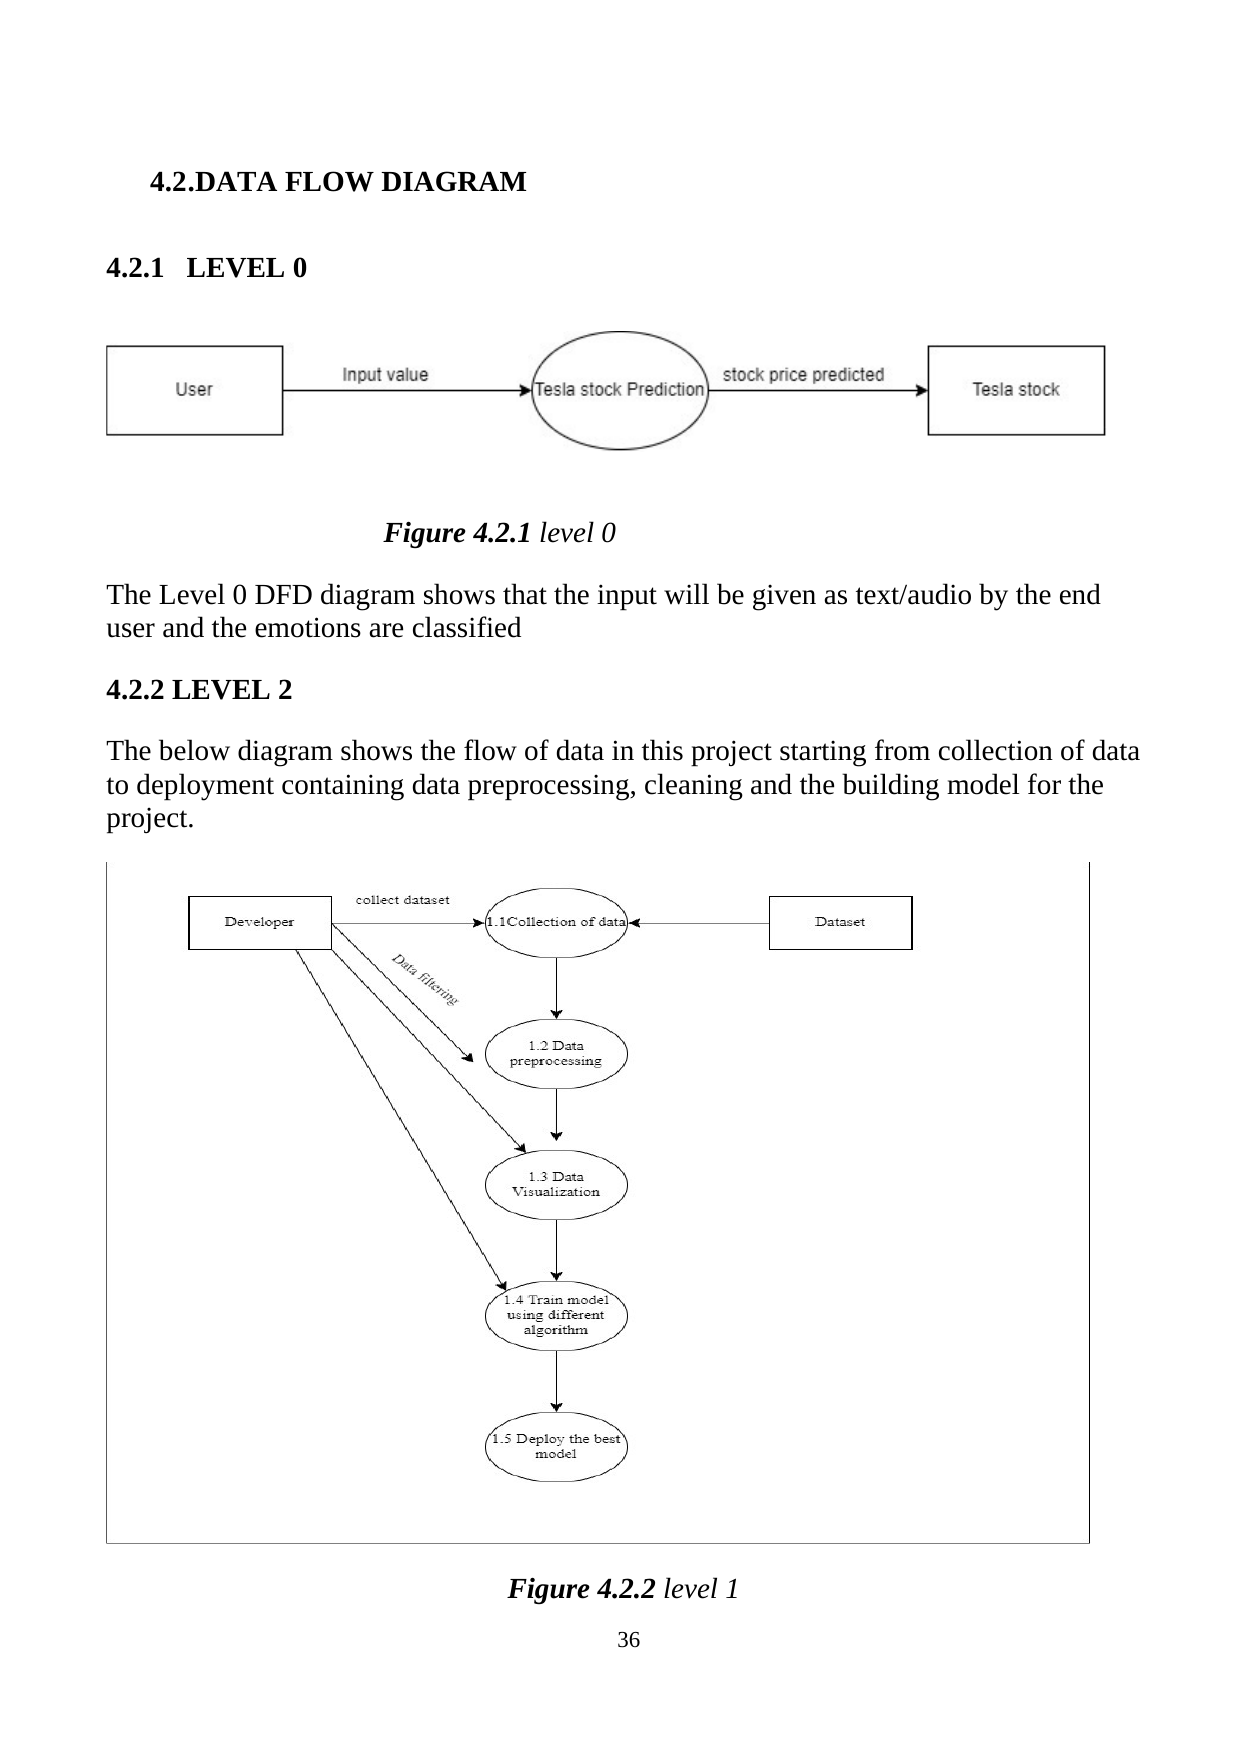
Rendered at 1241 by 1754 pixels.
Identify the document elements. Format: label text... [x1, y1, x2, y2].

picture [106, 331, 1107, 452]
text The below diagram shows the flow of data in this project starting from collection of data to deployment containing data preprocessing, cleaning and the building model for the project. [106, 733, 1151, 834]
picture [106, 862, 1092, 1544]
text The Level 0 DFD diagram shows that the input will be given as text/audio by the end user and the emotions are classified [106, 577, 1151, 644]
text Figure 4.2.2 level 1 [106, 1571, 1151, 1605]
text 4.2.1 LEVEL 0 [106, 250, 1151, 283]
text Figure 4.2.1 level 0 [106, 516, 1151, 549]
list .DATA FLOW DIAGRAM [150, 164, 1151, 198]
text 4.2.2 LEVEL 2 [106, 672, 1151, 706]
